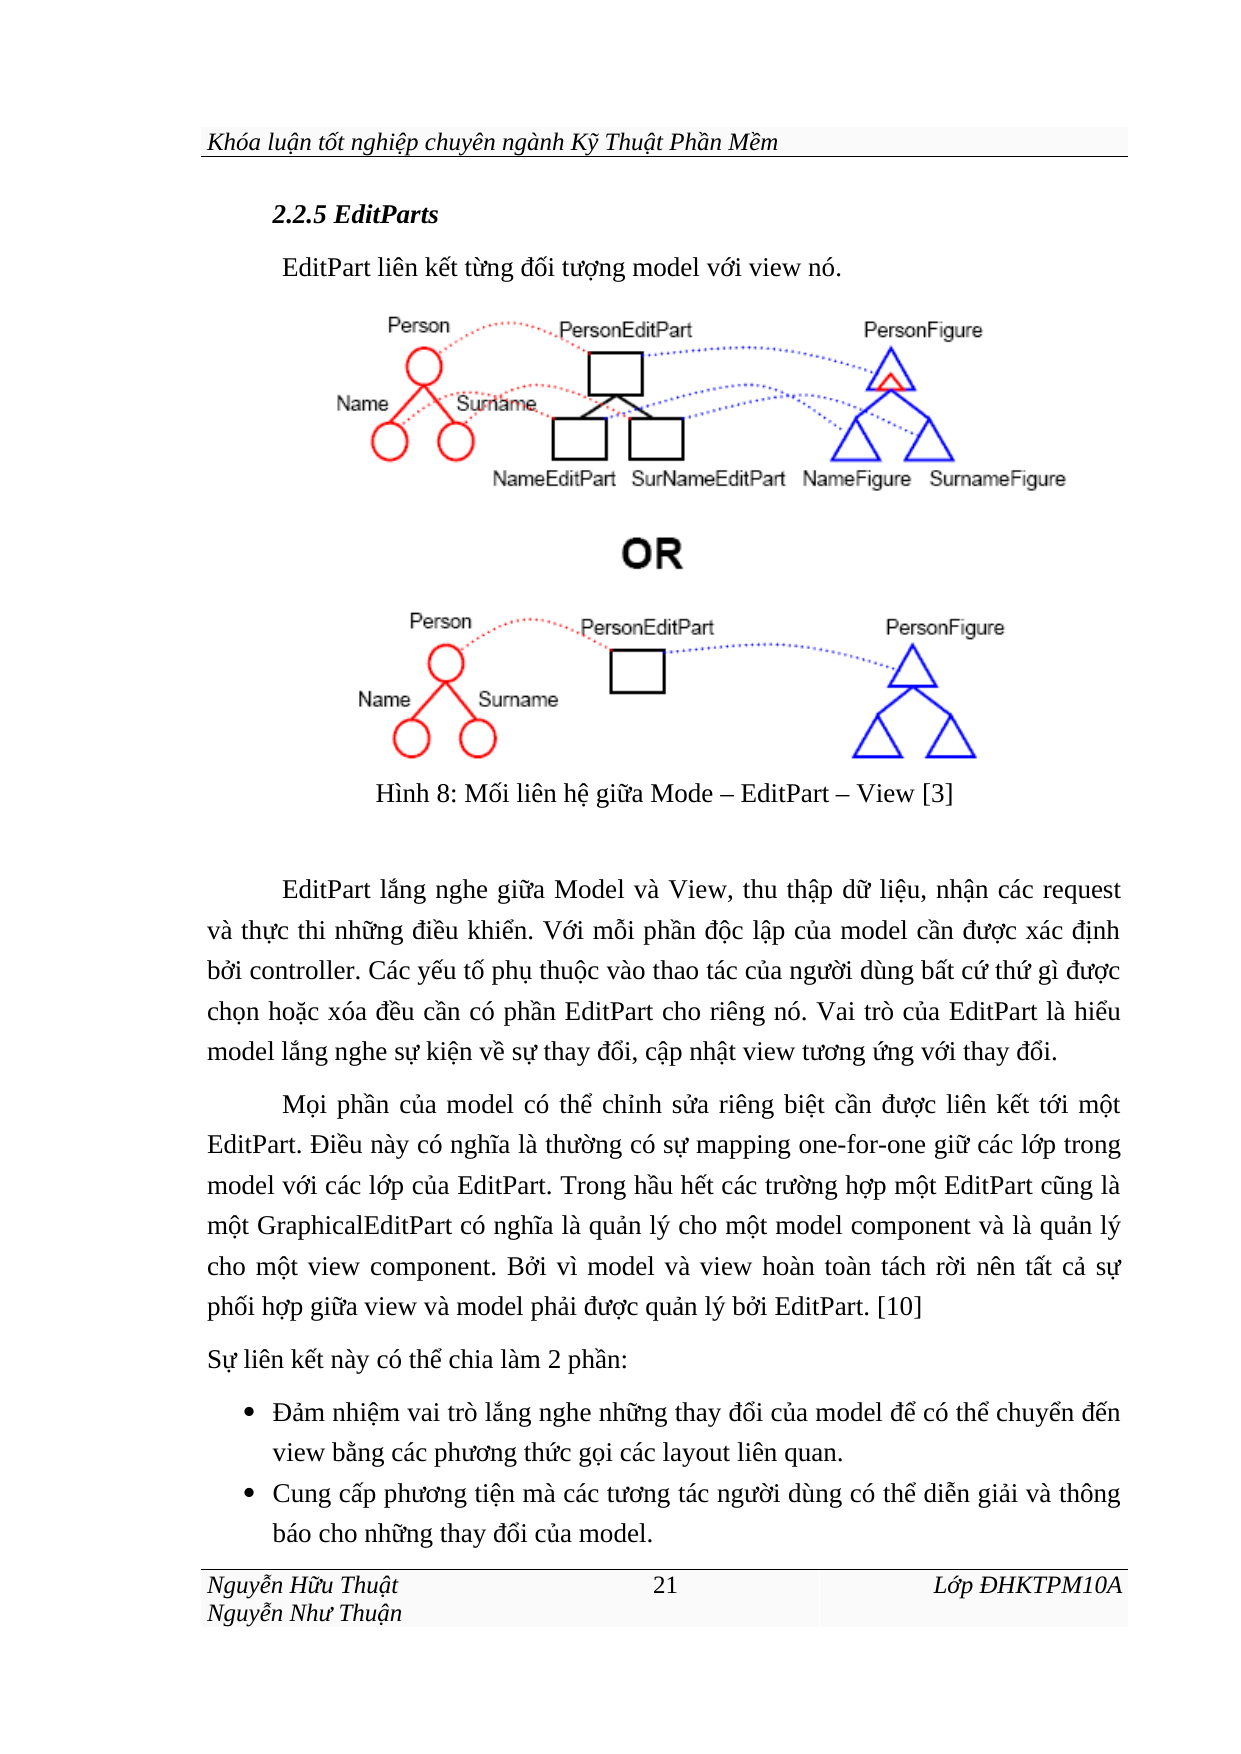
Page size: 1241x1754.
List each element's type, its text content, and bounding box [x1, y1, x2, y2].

text Sự liên kết này có thể chia làm 2 phần: [207, 1343, 1122, 1374]
text EditPart lắng nghe giữa Model và View, thu thập dữ liệu, nhận các request và thực thi những điều khiển. Với mỗi phần độc lập của model cần được xác định bởi controller. Các yếu tố phụ thuộc vào thao tác của người dùng bất cứ thứ gì được chọn hoặc xóa đều cần có phần EditPart cho riêng nó. Vai trò của EditPart là hiểu model lắng nghe sự kiện về sự thay đổi, cập nhật view tương ứng với thay đổi. [207, 873, 1122, 1066]
list Cung cấp phương tiện mà các tương tác người dùng có thể diễn giải và thông báo cho những thay đổi của model. [244, 1477, 1122, 1549]
list Đảm nhiệm vai trò lắng nghe những thay đổi của model để có thể chuyển đến view bằng các phương thức gọi các layout liên quan. [244, 1396, 1122, 1468]
text EditPart liên kết từng đối tượng model với view nó. [207, 251, 1122, 282]
text Hình : Mối liên hệ giữa Mode – EditPart – View [207, 777, 1122, 808]
picture [330, 303, 1074, 768]
subtitle EditParts [272, 198, 1122, 229]
text Mọi phần của model có thể chỉnh sửa riêng biệt cần được liên kết tới một EditPart. Điều này có nghĩa là thường có sự mapping one-for-one giữ các lớp trong model với các lớp của EditPart. Trong hầu hết các trường hợp một EditPart cũng là một GraphicalEditPart có nghĩa là quản lý cho một model component và là quản lý cho một view component. Bởi vì model và view hoàn toàn tách rời nên tất cả sự phối hợp giữa view và model phải được quản lý bởi EditPart. [207, 1088, 1122, 1321]
